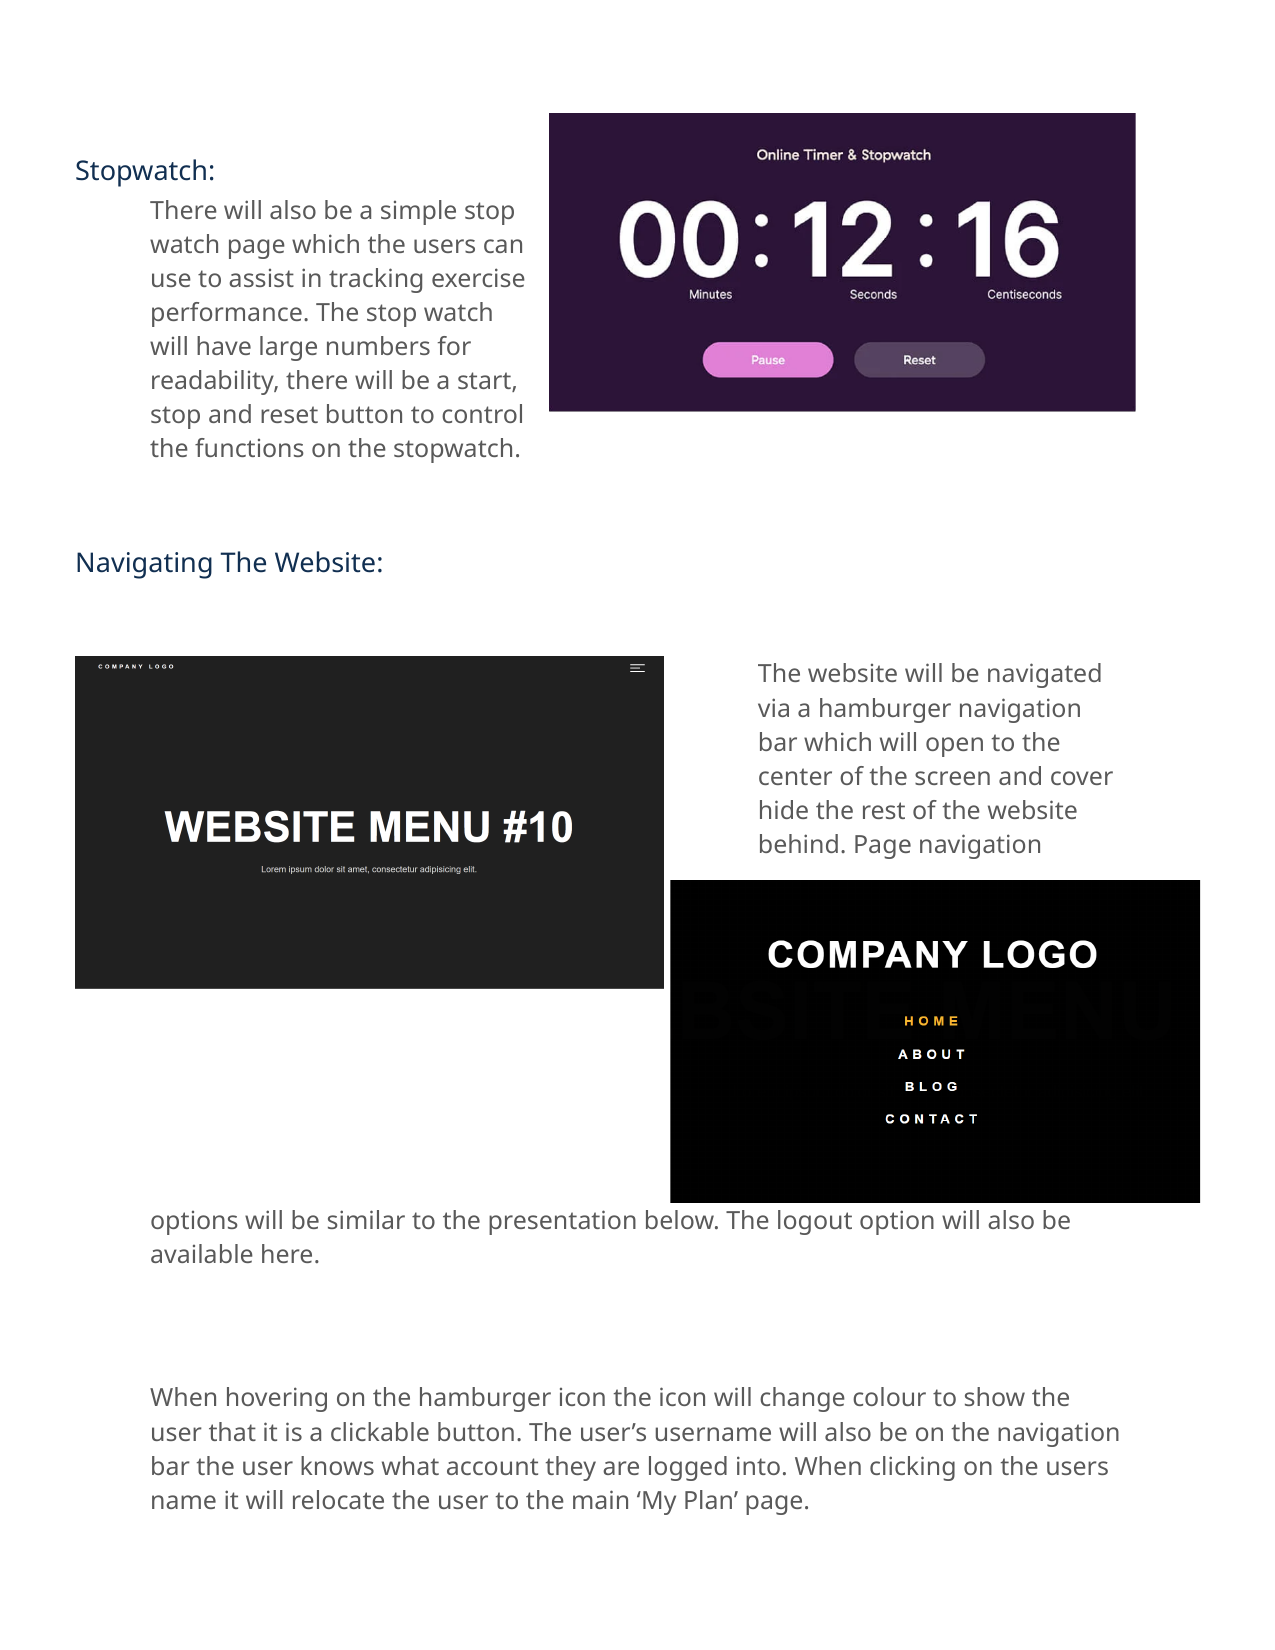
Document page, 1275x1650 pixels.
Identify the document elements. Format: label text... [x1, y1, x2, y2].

text When hovering on the hamburger icon the icon will change colour to show the user that it is a clickable button. The user’s username will also be on the navigation bar the user knows what account they are logged into. When clicking on the users name it will relocate the user to the main ‘My Plan’ page. [150, 1380, 1125, 1516]
subtitle Stopwatch: [75, 151, 549, 188]
text There will also be a simple stop watch page which the users can use to assist in tracking exercise performance. The stop watch will have large numbers for readability, there will be a start, stop and reset button to control the functions on the stopwatch. [150, 192, 1125, 465]
picture [670, 880, 1200, 1203]
picture [75, 656, 664, 989]
subtitle Navigating The Website: [75, 543, 1125, 580]
picture [549, 113, 1136, 412]
